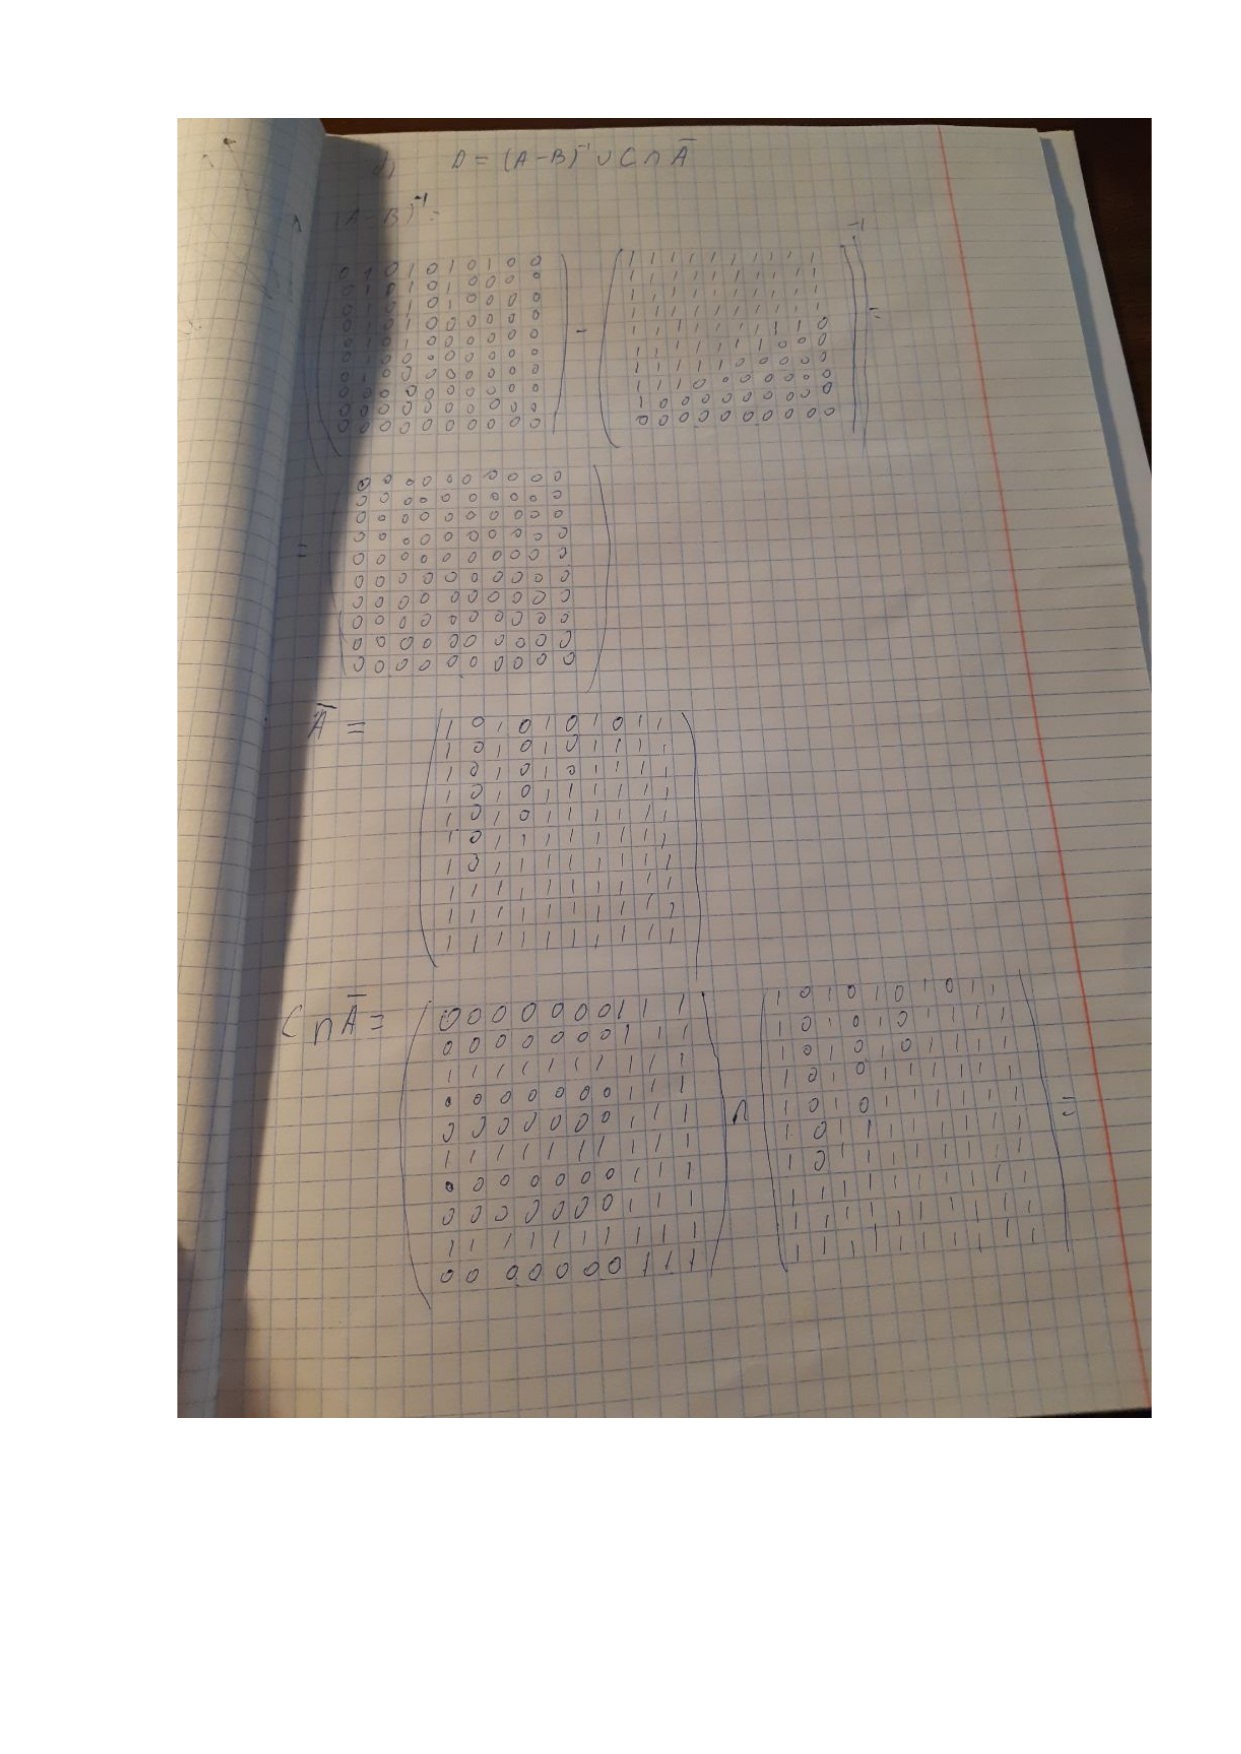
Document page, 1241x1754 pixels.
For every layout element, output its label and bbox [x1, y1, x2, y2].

picture [177, 118, 1152, 1418]
